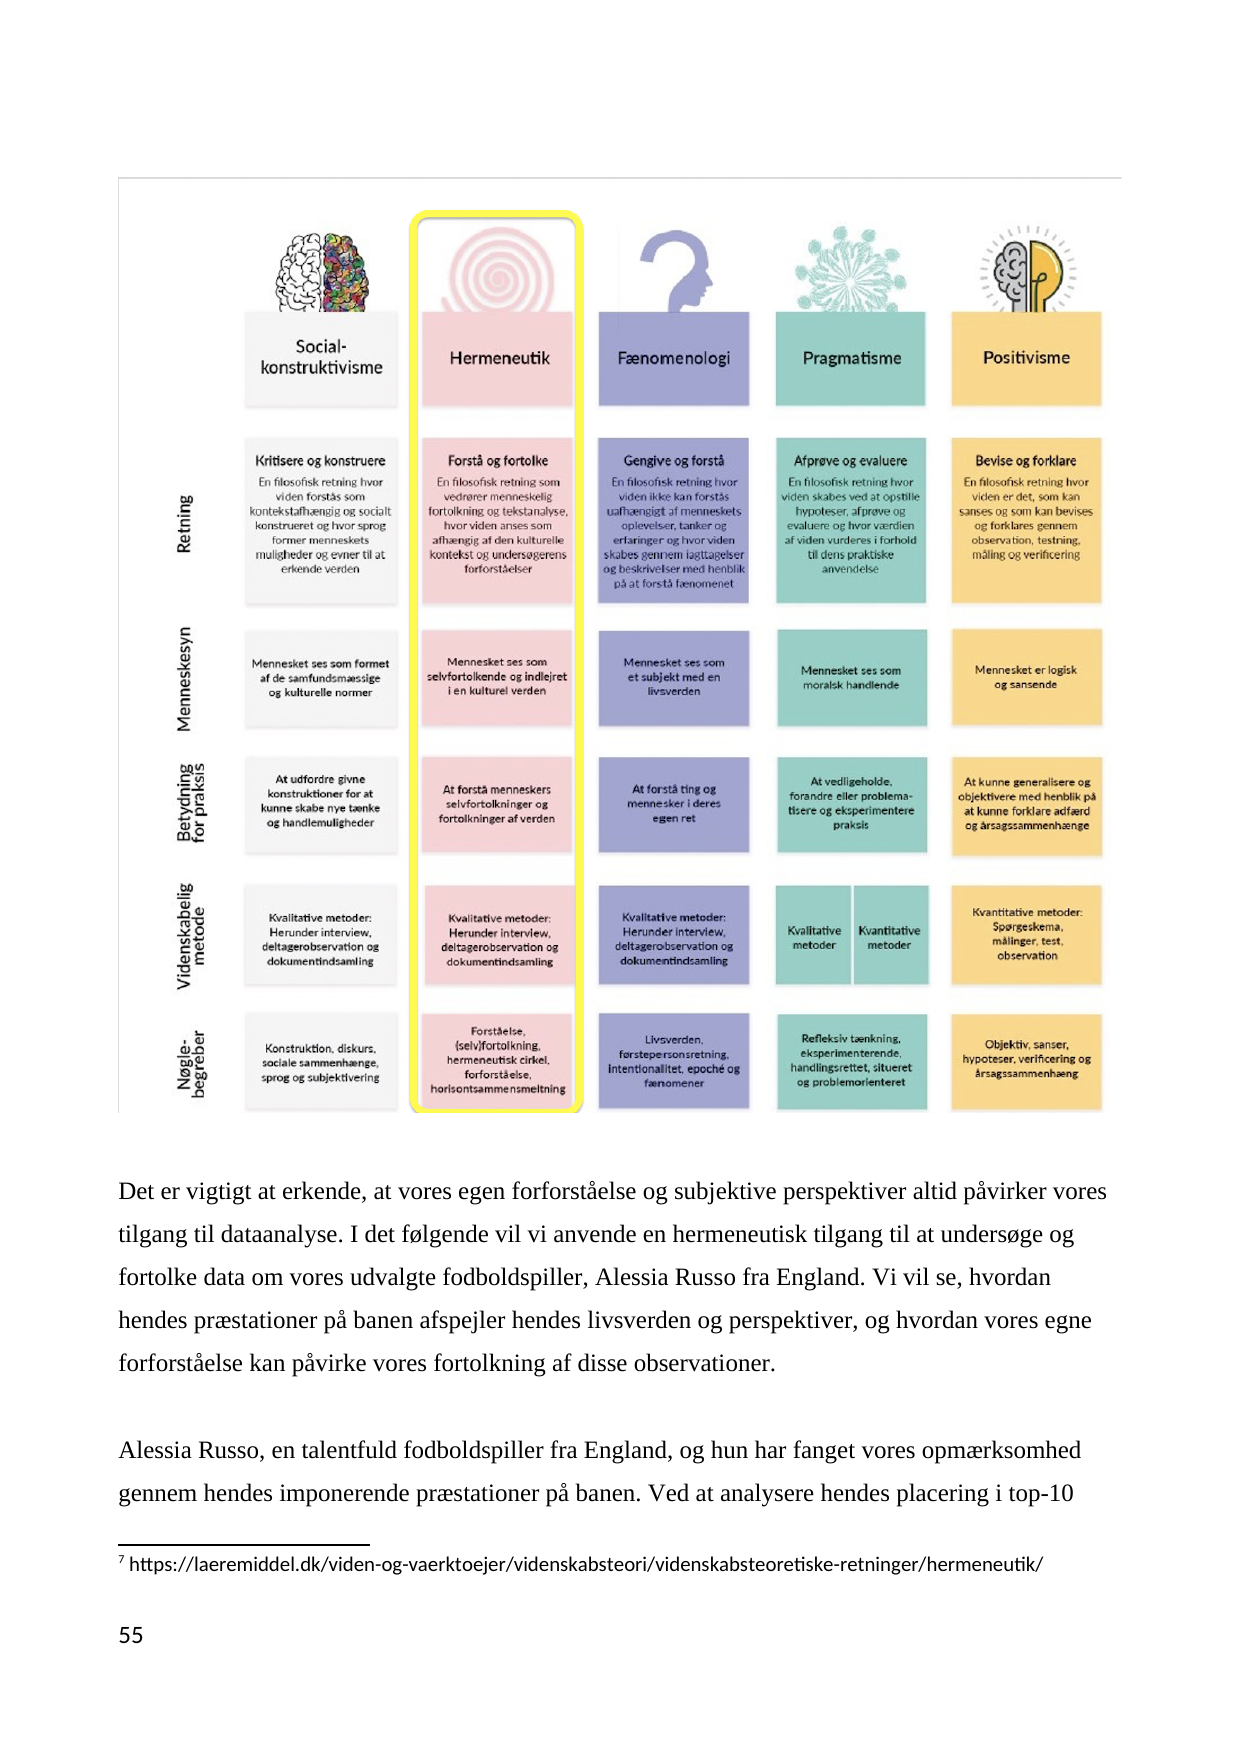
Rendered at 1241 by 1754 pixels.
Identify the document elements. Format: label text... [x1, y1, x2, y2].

picture [118, 177, 1122, 1113]
text Det er vigtigt at erkende, at vores egen forforståelse og subjektive perspektiver altid påvirker vores tilgang til dataanalyse. I det følgende vil vi anvende en hermeneutisk tilgang til at undersøge og fortolke data om vores udvalgte fodboldspiller, Alessia Russo fra England. Vi vil se, hvordan hendes præstationer på banen afspejler hendes livsverden og perspektiver, og hvordan vores egne forforståelse kan påvirke vores fortolkning af disse observationer. [118, 1176, 1122, 1377]
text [118, 1435, 1122, 1507]
